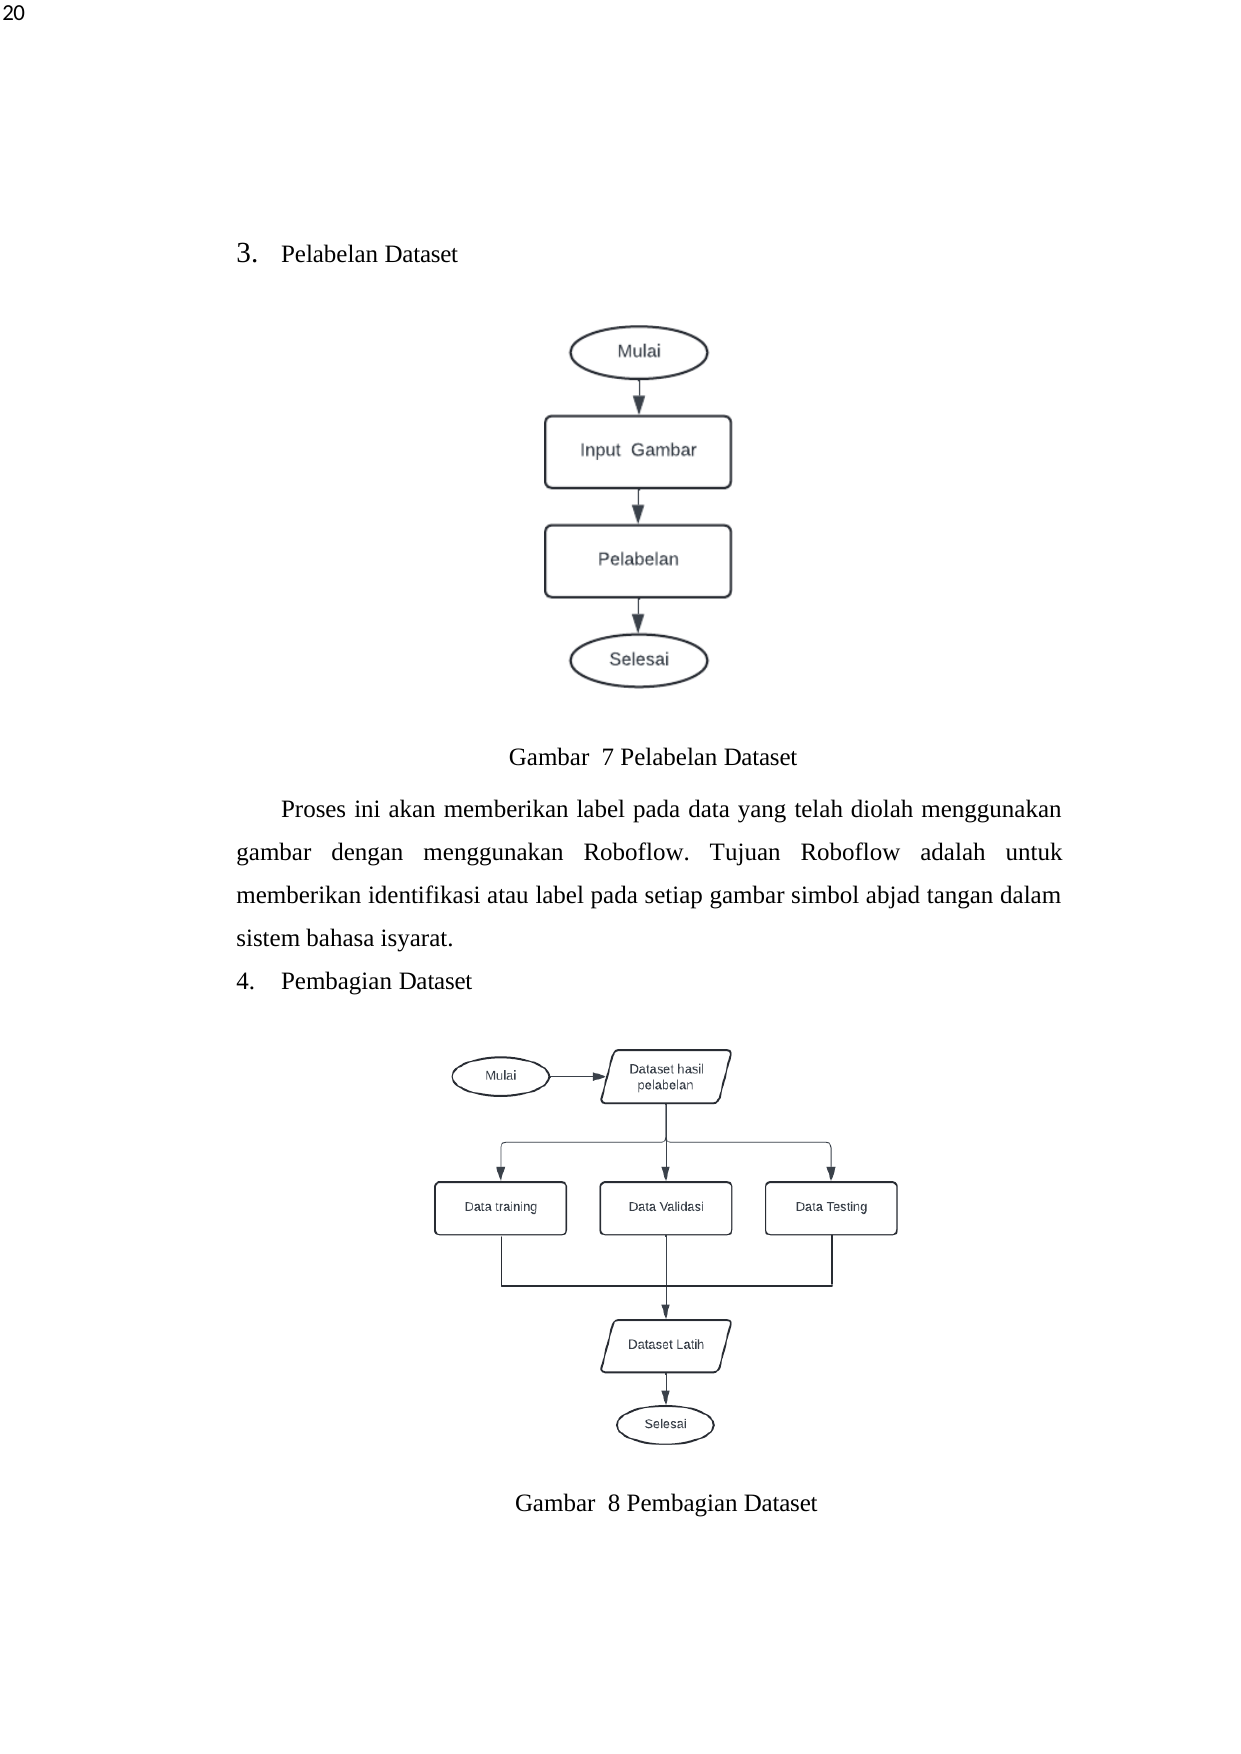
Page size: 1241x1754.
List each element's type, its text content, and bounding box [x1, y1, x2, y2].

text Proses ini akan memberikan label pada data yang telah diolah menggunakan gambar dengan menggunakan Roboflow. Tujuan Roboflow adalah untuk memberikan identifikasi atau label pada setiap gambar simbol abjad tangan dalam sistem bahasa isyarat. [236, 794, 1063, 952]
picture [544, 325, 733, 689]
list Pelabelan Dataset [236, 235, 1148, 268]
picture [433, 1049, 898, 1445]
list Pembagian Dataset [236, 966, 1148, 995]
text Gambar 7 Pelabelan Dataset [196, 742, 1110, 771]
text Gambar 8 Pembagian Dataset [515, 1488, 1148, 1517]
